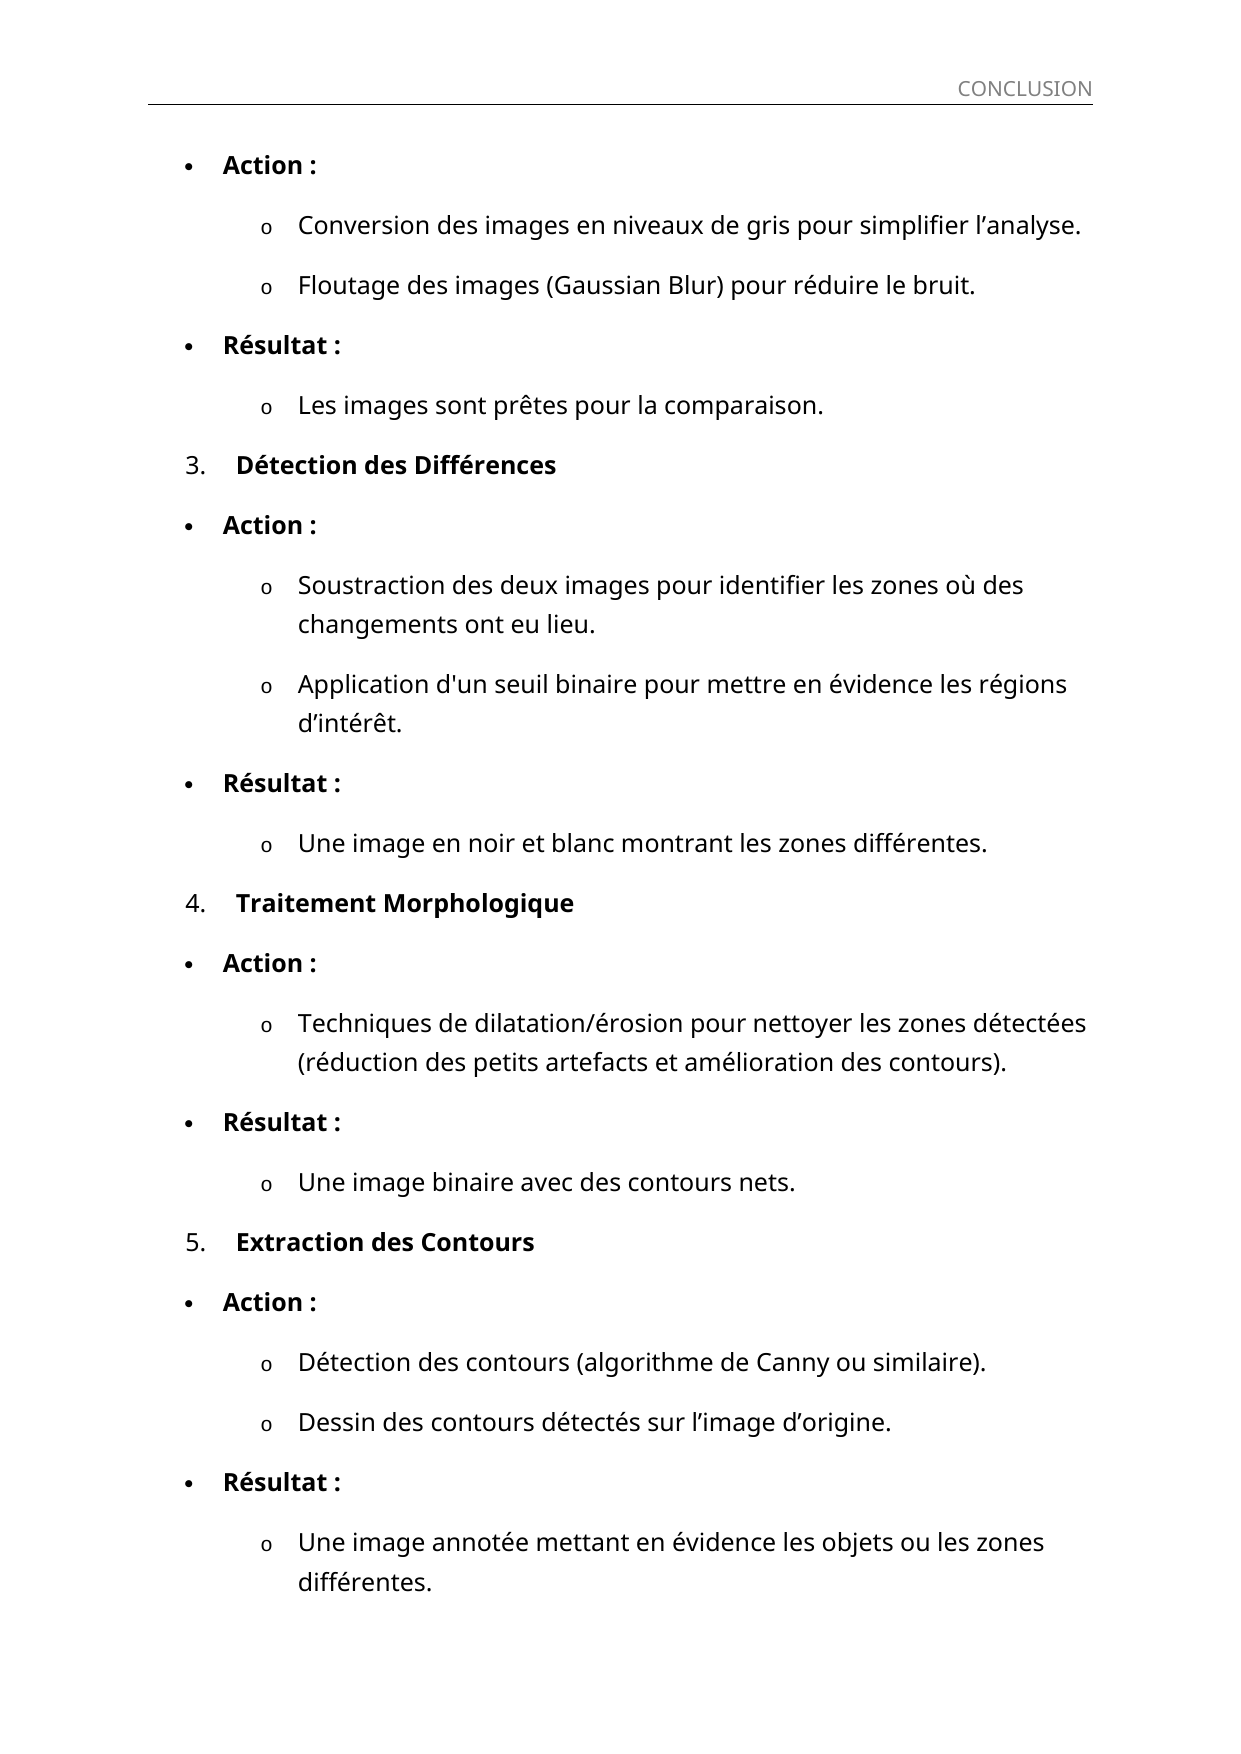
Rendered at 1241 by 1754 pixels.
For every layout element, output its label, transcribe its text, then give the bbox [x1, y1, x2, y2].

list Détection des contours (algorithme de Canny ou similaire). [260, 1345, 1093, 1379]
list Floutage des images (Gaussian Blur) pour réduire le bruit. [260, 268, 1093, 302]
list Résultat : [185, 1105, 1093, 1139]
list Résultat : [185, 328, 1093, 362]
list Action : [185, 148, 1093, 182]
list Traitement Morphologique [185, 886, 1093, 920]
list Résultat : [185, 766, 1093, 800]
list Dessin des contours détectés sur l’image d’origine. [260, 1405, 1093, 1439]
list Action : [185, 1285, 1093, 1319]
list Une image binaire avec des contours nets. [260, 1165, 1093, 1199]
list Techniques de dilatation/érosion pour nettoyer les zones détectées (réduction des petits artefacts et amélioration des contours). [260, 1006, 1093, 1079]
list Conversion des images en niveaux de gris pour simplifier l’analyse. [260, 208, 1093, 242]
list Application d'un seuil binaire pour mettre en évidence les régions d’intérêt. [260, 667, 1093, 740]
list Les images sont prêtes pour la comparaison. [260, 388, 1093, 422]
list Résultat : [185, 1465, 1093, 1499]
list Une image en noir et blanc montrant les zones différentes. [260, 826, 1093, 860]
list Une image annotée mettant en évidence les objets ou les zones différentes. [260, 1525, 1093, 1598]
list Action : [185, 508, 1093, 542]
list Action : [185, 946, 1093, 980]
list Détection des Différences [185, 448, 1093, 482]
list Soustraction des deux images pour identifier les zones où des changements ont eu lieu. [260, 568, 1093, 641]
list Extraction des Contours [185, 1225, 1093, 1259]
